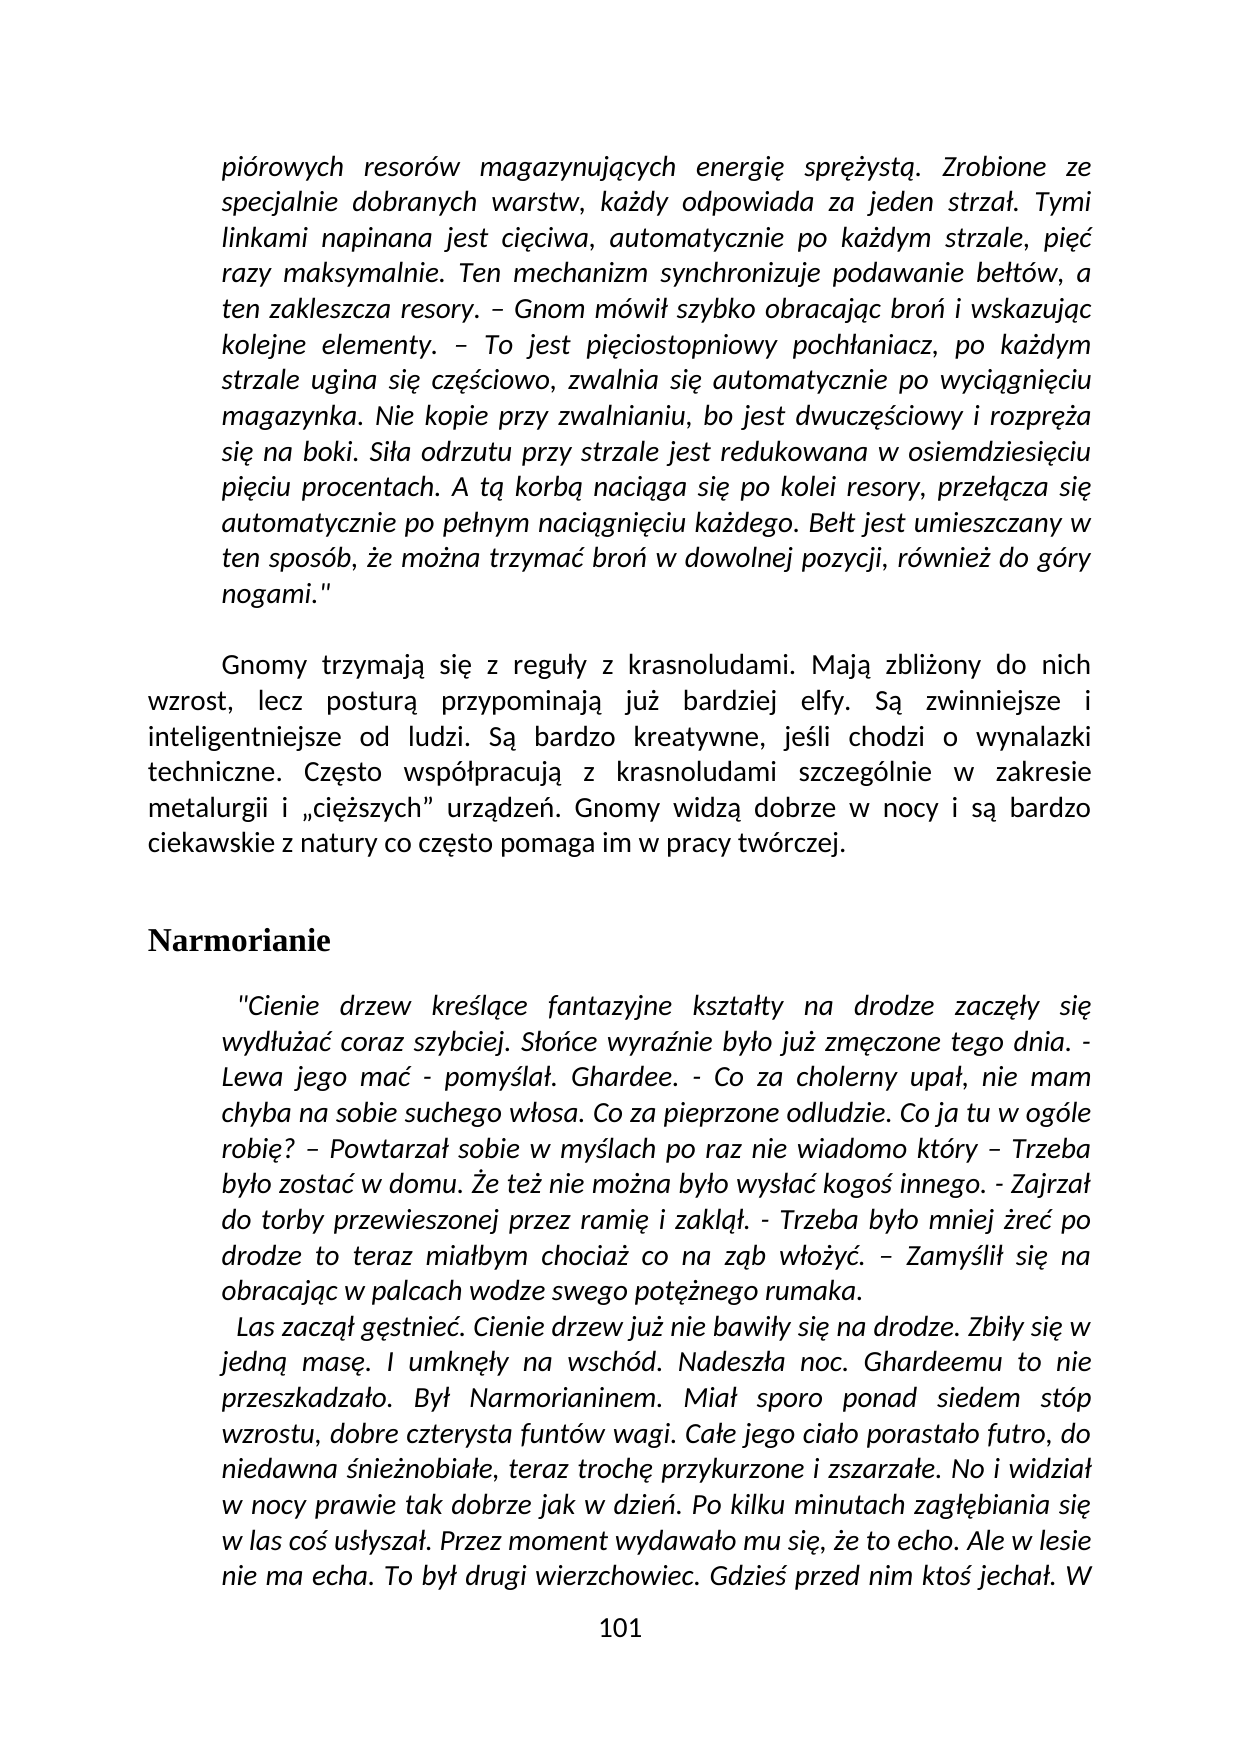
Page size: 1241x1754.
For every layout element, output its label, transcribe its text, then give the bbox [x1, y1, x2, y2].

text "Cienie drzew kreślące fantazyjne kształty na drodze zaczęły się wydłużać coraz szybciej. Słońce wyraźnie było już zmęczone tego dnia. - Lewa jego mać - pomyślał. Ghardee. - Co za cholerny upał, nie mam chyba na sobie suchego włosa. Co za pieprzone odludzie. Co ja tu w ogóle robię? – Powtarzał sobie w myślach po raz nie wiadomo który – Trzeba było zostać w domu. Że też nie można było wysłać kogoś innego. - Zajrzał do torby przewieszonej przez ramię i zaklął. - Trzeba było mniej żreć po drodze to teraz miałbym chociaż co na ząb włożyć. – Zamyślił się na obracając w palcach wodze swego potężnego rumaka. [221, 987, 1093, 1308]
text Gnomy trzymają się z reguły z krasnoludami. Mają zbliżony do nich wzrost, lecz posturą przypominają już bardziej elfy. Są zwinniejsze i inteligentniejsze od ludzi. Są bardzo kreatywne, jeśli chodzi o wynalazki techniczne. Często współpracują z krasnoludami szczególnie w zakresie metalurgii i „cięższych” urządzeń. Gnomy widzą dobrze w nocy i są bardzo ciekawskie z natury co często pomaga im w pracy twórczej. [148, 646, 1093, 860]
subtitle Narmorianie [148, 920, 1093, 958]
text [221, 148, 1093, 611]
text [221, 1308, 1093, 1593]
